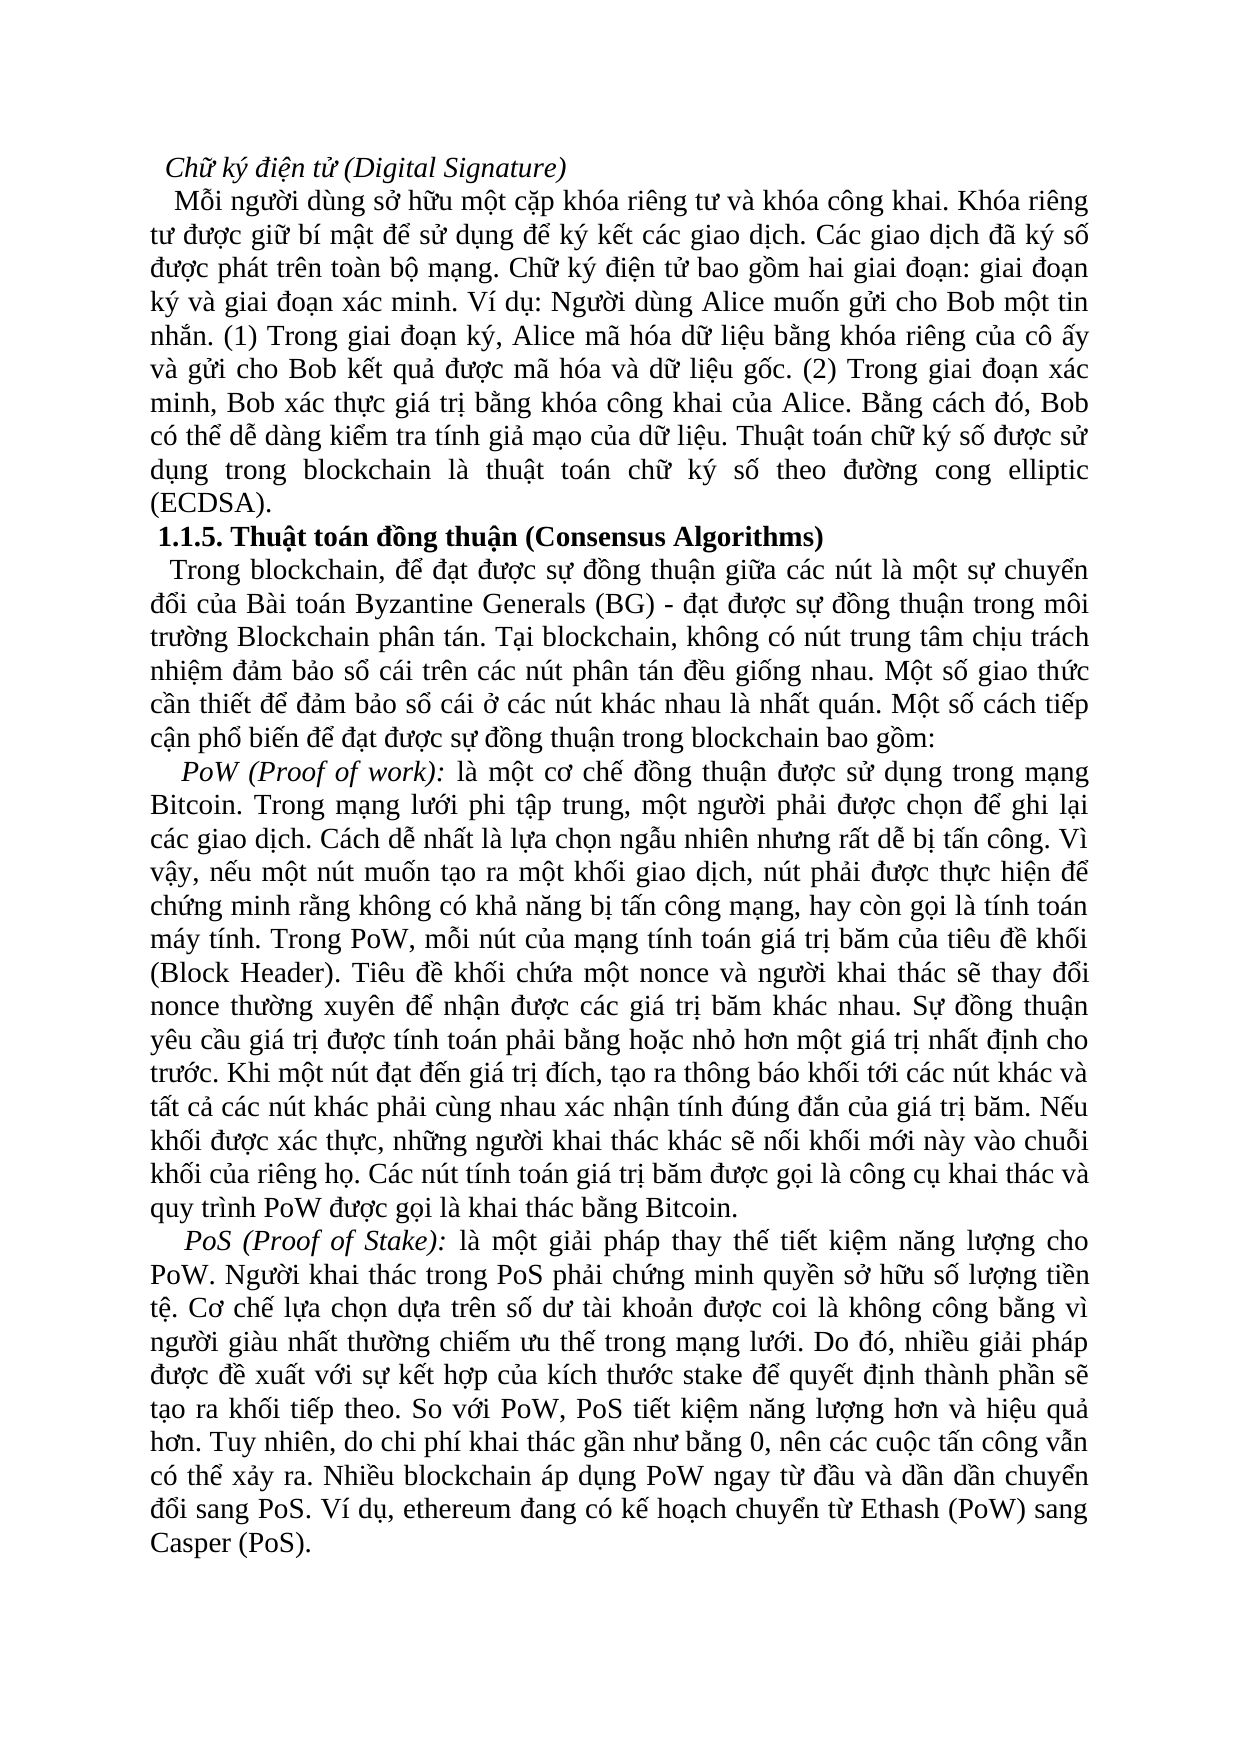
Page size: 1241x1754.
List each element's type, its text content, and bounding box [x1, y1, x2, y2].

text Trong blockchain, để đạt được sự đồng thuận giữa các nút là một sự chuyển đổi của Bài toán Byzantine Generals (BG) - đạt được sự đồng thuận trong môi trường Blockchain phân tán. Tại blockchain, không có nút trung tâm chịu trách nhiệm đảm bảo sổ cái trên các nút phân tán đều giống nhau. Một số giao thức cần thiết để đảm bảo sổ cái ở các nút khác nhau là nhất quán. Một số cách tiếp cận phổ biến để đạt được sự đồng thuận trong blockchain bao gồm: [150, 552, 1090, 754]
text 1.1.5. Thuật toán đồng thuận (Consensus Algorithms) [150, 519, 1090, 552]
text Mỗi người dùng sở hữu một cặp khóa riêng tư và khóa công khai. Khóa riêng tư được giữ bí mật để sử dụng để ký kết các giao dịch. Các giao dịch đã ký số được phát trên toàn bộ mạng. Chữ ký điện tử bao gồm hai giai đoạn: giai đoạn ký và giai đoạn xác minh. Ví dụ: Người dùng Alice muốn gửi cho Bob một tin nhắn. (1) Trong giai đoạn ký, Alice mã hóa dữ liệu bằng khóa riêng của cô ấy và gửi cho Bob kết quả được mã hóa và dữ liệu gốc. (2) Trong giai đoạn xác minh, Bob xác thực giá trị bằng khóa công khai của Alice. Bằng cách đó, Bob có thể dễ dàng kiểm tra tính giả mạo của dữ liệu. Thuật toán chữ ký số được sử dụng trong blockchain là thuật toán chữ ký số theo đường cong elliptic (ECDSA). [150, 183, 1090, 519]
text PoW (Proof of work): là một cơ chế đồng thuận được sử dụng trong mạng Bitcoin. Trong mạng lưới phi tập trung, một người phải được chọn để ghi lại các giao dịch. Cách dễ nhất là lựa chọn ngẫu nhiên nhưng rất dễ bị tấn công. Vì vậy, nếu một nút muốn tạo ra một khối giao dịch, nút phải được thực hiện để chứng minh rằng không có khả năng bị tấn công mạng, hay còn gọi là tính toán máy tính. Trong PoW, mỗi nút của mạng tính toán giá trị băm của tiêu đề khối (Block Header). Tiêu đề khối chứa một nonce và người khai thác sẽ thay đổi nonce thường xuyên để nhận được các giá trị băm khác nhau. Sự đồng thuận yêu cầu giá trị được tính toán phải bằng hoặc nhỏ hơn một giá trị nhất định cho trước. Khi một nút đạt đến giá trị đích, tạo ra thông báo khối tới các nút khác và tất cả các nút khác phải cùng nhau xác nhận tính đúng đắn của giá trị băm. Nếu khối được xác thực, những người khai thác khác sẽ nối khối mới này vào chuỗi khối của riêng họ. Các nút tính toán giá trị băm được gọi là công cụ khai thác và quy trình PoW được gọi là khai thác bằng Bitcoin. [150, 754, 1090, 1223]
text Chữ ký điện tử (Digital Signature) [150, 150, 1090, 183]
text PoS (Proof of Stake): là một giải pháp thay thế tiết kiệm năng lượng cho PoW. Người khai thác trong PoS phải chứng minh quyền sở hữu số lượng tiền tệ. Cơ chế lựa chọn dựa trên số dư tài khoản được coi là không công bằng vì người giàu nhất thường chiếm ưu thế trong mạng lưới. Do đó, nhiều giải pháp được đề xuất với sự kết hợp của kích thước stake để quyết định thành phần sẽ tạo ra khối tiếp theo. So với PoW, PoS tiết kiệm năng lượng hơn và hiệu quả hơn. Tuy nhiên, do chi phí khai thác gần như bằng 0, nên các cuộc tấn công vẫn có thể xảy ra. Nhiều blockchain áp dụng PoW ngay từ đầu và dần dần chuyển đổi sang PoS. Ví dụ, ethereum đang có kế hoạch chuyển từ Ethash (PoW) sang Casper (PoS). [150, 1223, 1090, 1559]
